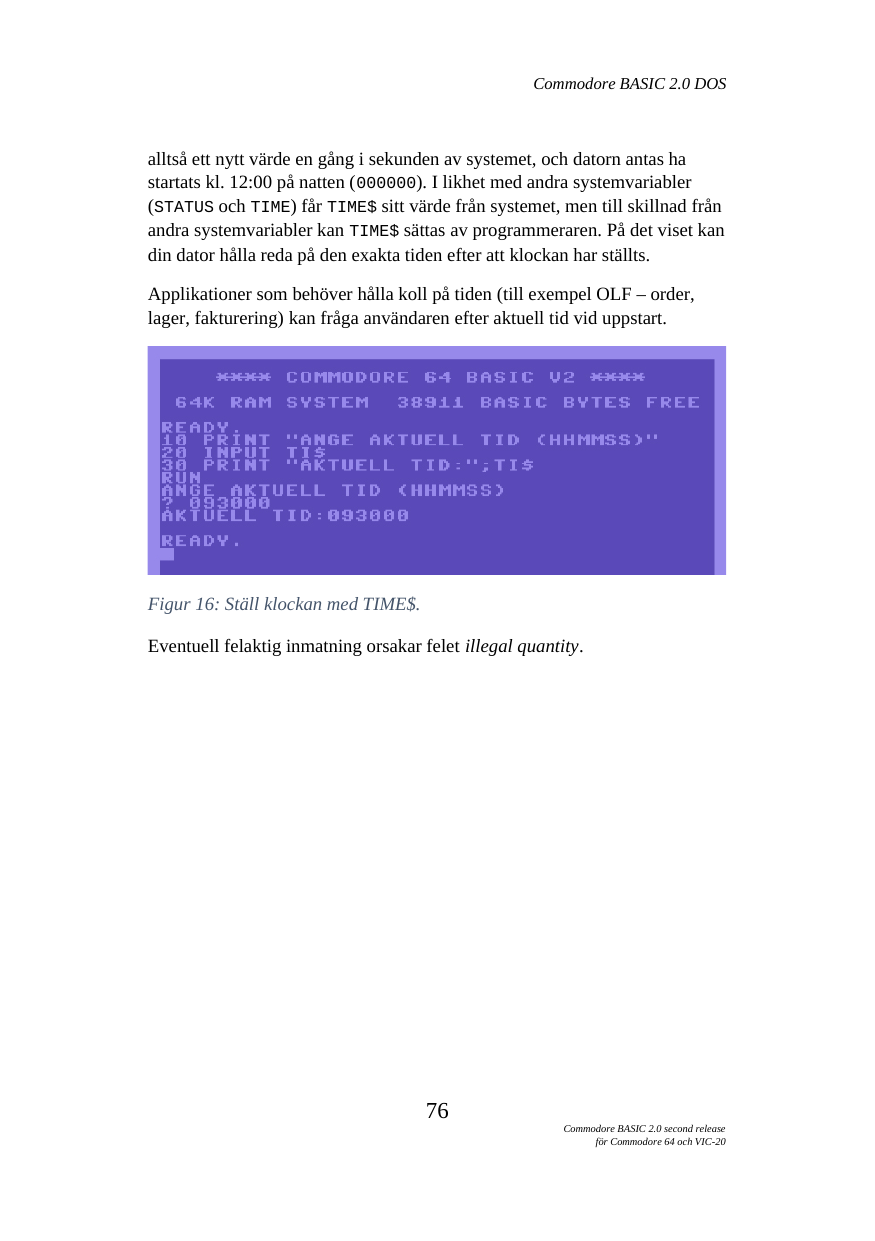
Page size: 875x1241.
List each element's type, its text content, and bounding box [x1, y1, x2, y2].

text Eventuell felaktig inmatning orsakar felet illegal quantity. [148, 635, 726, 657]
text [148, 148, 726, 265]
text Figur 16: Ställ klockan med TIME$. [148, 593, 726, 614]
text Applikationer som behöver hålla koll på tiden (till exempel OLF – order, lager, fakturering) kan fråga användaren efter aktuell tid vid uppstart. [148, 283, 726, 328]
picture [147, 346, 727, 575]
